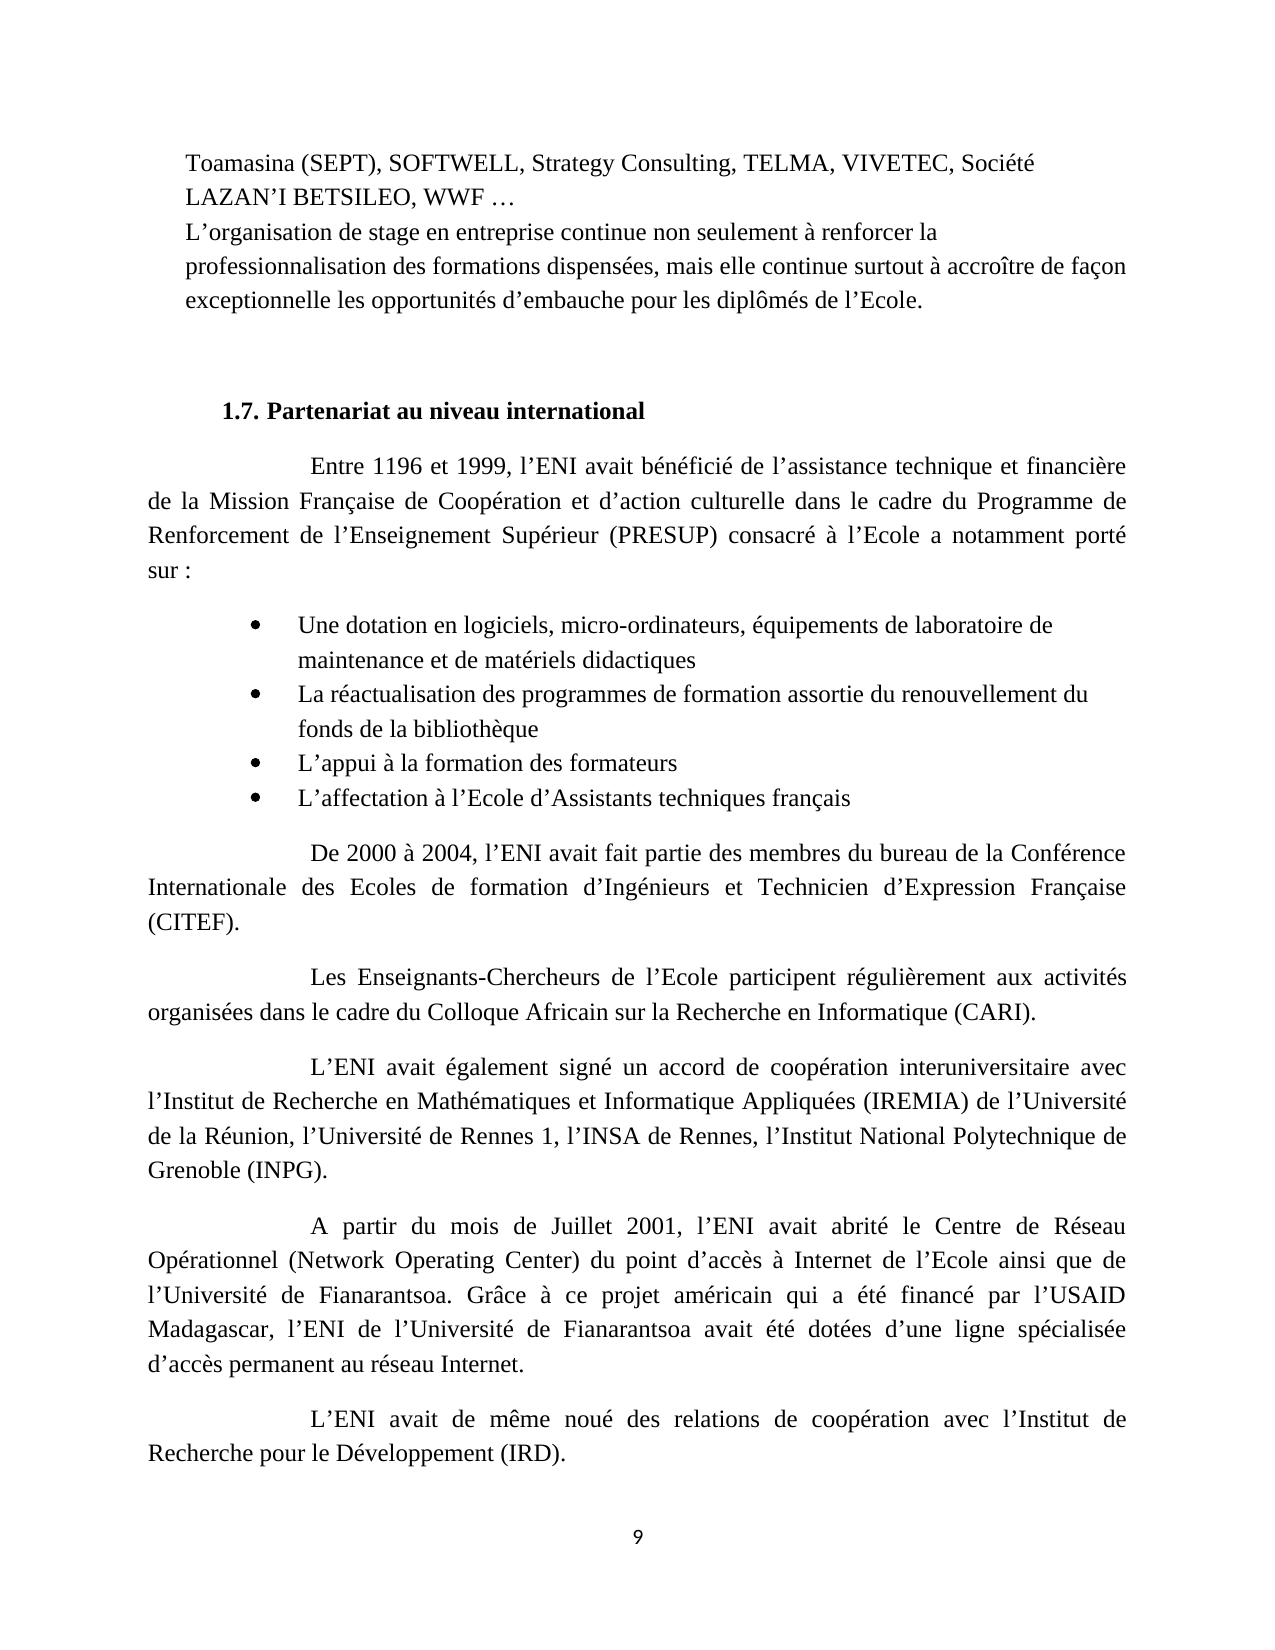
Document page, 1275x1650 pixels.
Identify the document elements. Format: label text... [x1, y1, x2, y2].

list L’organisation de stage en entreprise continue non seulement à renforcer la professionnalisation des formations dispensées, mais elle continue surtout à accroître de façon exceptionnelle les opportunités d’embauche pour les diplômés de l’Ecole. [185, 217, 1127, 314]
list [185, 148, 1127, 211]
text L’ENI avait également signé un accord de coopération interuniversitaire avec l’Institut de Recherche en Mathématiques et Informatique Appliquées (IREMIA) de l’Université de la Réunion, l’Université de Rennes 1, l’INSA de Rennes, l’Institut National Polytechnique de Grenoble (INPG). [148, 1052, 1127, 1184]
text Entre 1196 et 1999, l’ENI avait bénéficié de l’assistance technique et financière de la Mission Française de Coopération et d’action culturelle dans le cadre du Programme de Renforcement de l’Enseignement Supérieur (PRESUP) consacré à l’Ecole a notamment porté sur : [148, 451, 1127, 584]
list L’affectation à l’Ecole d’Assistants techniques français [207, 783, 1127, 811]
list La réactualisation des programmes de formation assortie du renouvellement du fonds de la bibliothèque [207, 679, 1127, 742]
text De 2000 à 2004, l’ENI avait fait partie des membres du bureau de la Conférence Internationale des Ecoles de formation d’Ingénieurs et Technicien d’Expression Française (CITEF). [148, 838, 1127, 936]
text A partir du mois de Juillet 2001, l’ENI avait abrité le Centre de Réseau Opérationnel (Network Operating Center) du point d’accès à Internet de l’Ecole ainsi que de l’Université de Fianarantsoa. Grâce à ce projet américain qui a été financé par l’USAID Madagascar, l’ENI de l’Université de Fianarantsoa avait été dotées d’une ligne spécialisée d’accès permanent au réseau Internet. [148, 1211, 1127, 1377]
list Partenariat au niveau international [222, 396, 1127, 425]
list Une dotation en logiciels, micro-ordinateurs, équipements de laboratoire de maintenance et de matériels didactiques [207, 610, 1127, 673]
text Les Enseignants-Chercheurs de l’Ecole participent régulièrement aux activités organisées dans le cadre du Colloque Africain sur la Recherche en Informatique (CARI). [148, 962, 1127, 1025]
text L’ENI avait de même noué des relations de coopération avec l’Institut de Recherche pour le Développement (IRD). [148, 1404, 1127, 1467]
list L’appui à la formation des formateurs [207, 748, 1127, 777]
